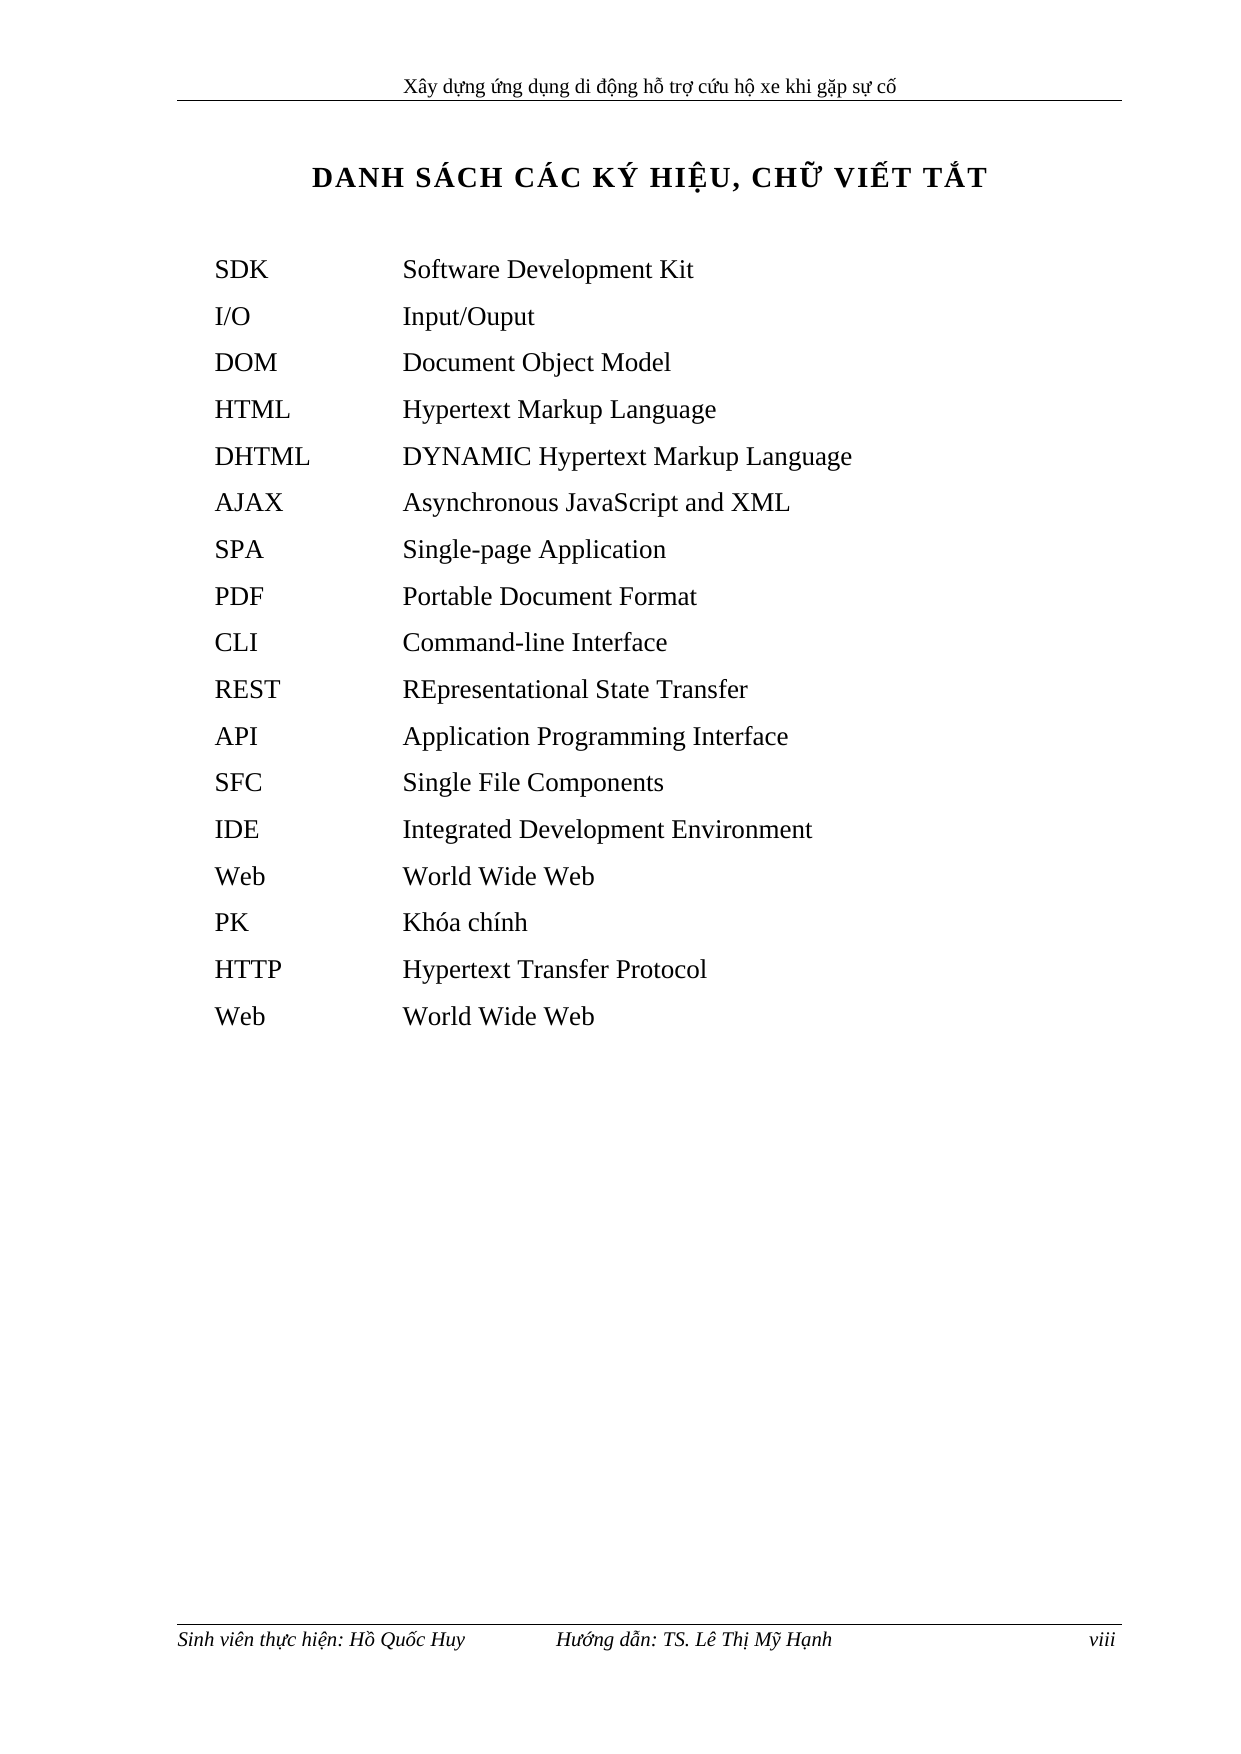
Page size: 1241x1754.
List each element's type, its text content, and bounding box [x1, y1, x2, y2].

text PK Khóa chính [177, 906, 1122, 937]
text HTML Hypertext Markup Language [177, 393, 1122, 424]
text DOM Document Object Model [177, 346, 1122, 377]
text HTTP Hypertext Transfer Protocol [214, 953, 1122, 984]
text Web World Wide Web [214, 999, 1122, 1031]
text DHTML DYNAMIC Hypertext Markup Language [177, 439, 1122, 471]
text SPA Single-page Application [177, 533, 1122, 564]
text IDE Integrated Development Environment [177, 813, 1122, 844]
text SDK Software Development Kit [177, 253, 1122, 284]
text API Application Programming Interface [177, 719, 1122, 751]
subtitle DANH SÁCH CÁC KÝ HIỆU, CHỮ VIẾT TẮT [177, 160, 1122, 194]
text I/O Input/Ouput [177, 299, 1122, 331]
text CLI Command-line Interface [177, 626, 1122, 657]
text REST REpresentational State Transfer [177, 673, 1122, 704]
text AJAX Asynchronous JavaScript and XML [177, 486, 1122, 517]
text SFC Single File Components [177, 766, 1122, 797]
text Web World Wide Web [214, 859, 1122, 891]
text PDF Portable Document Format [177, 579, 1122, 611]
